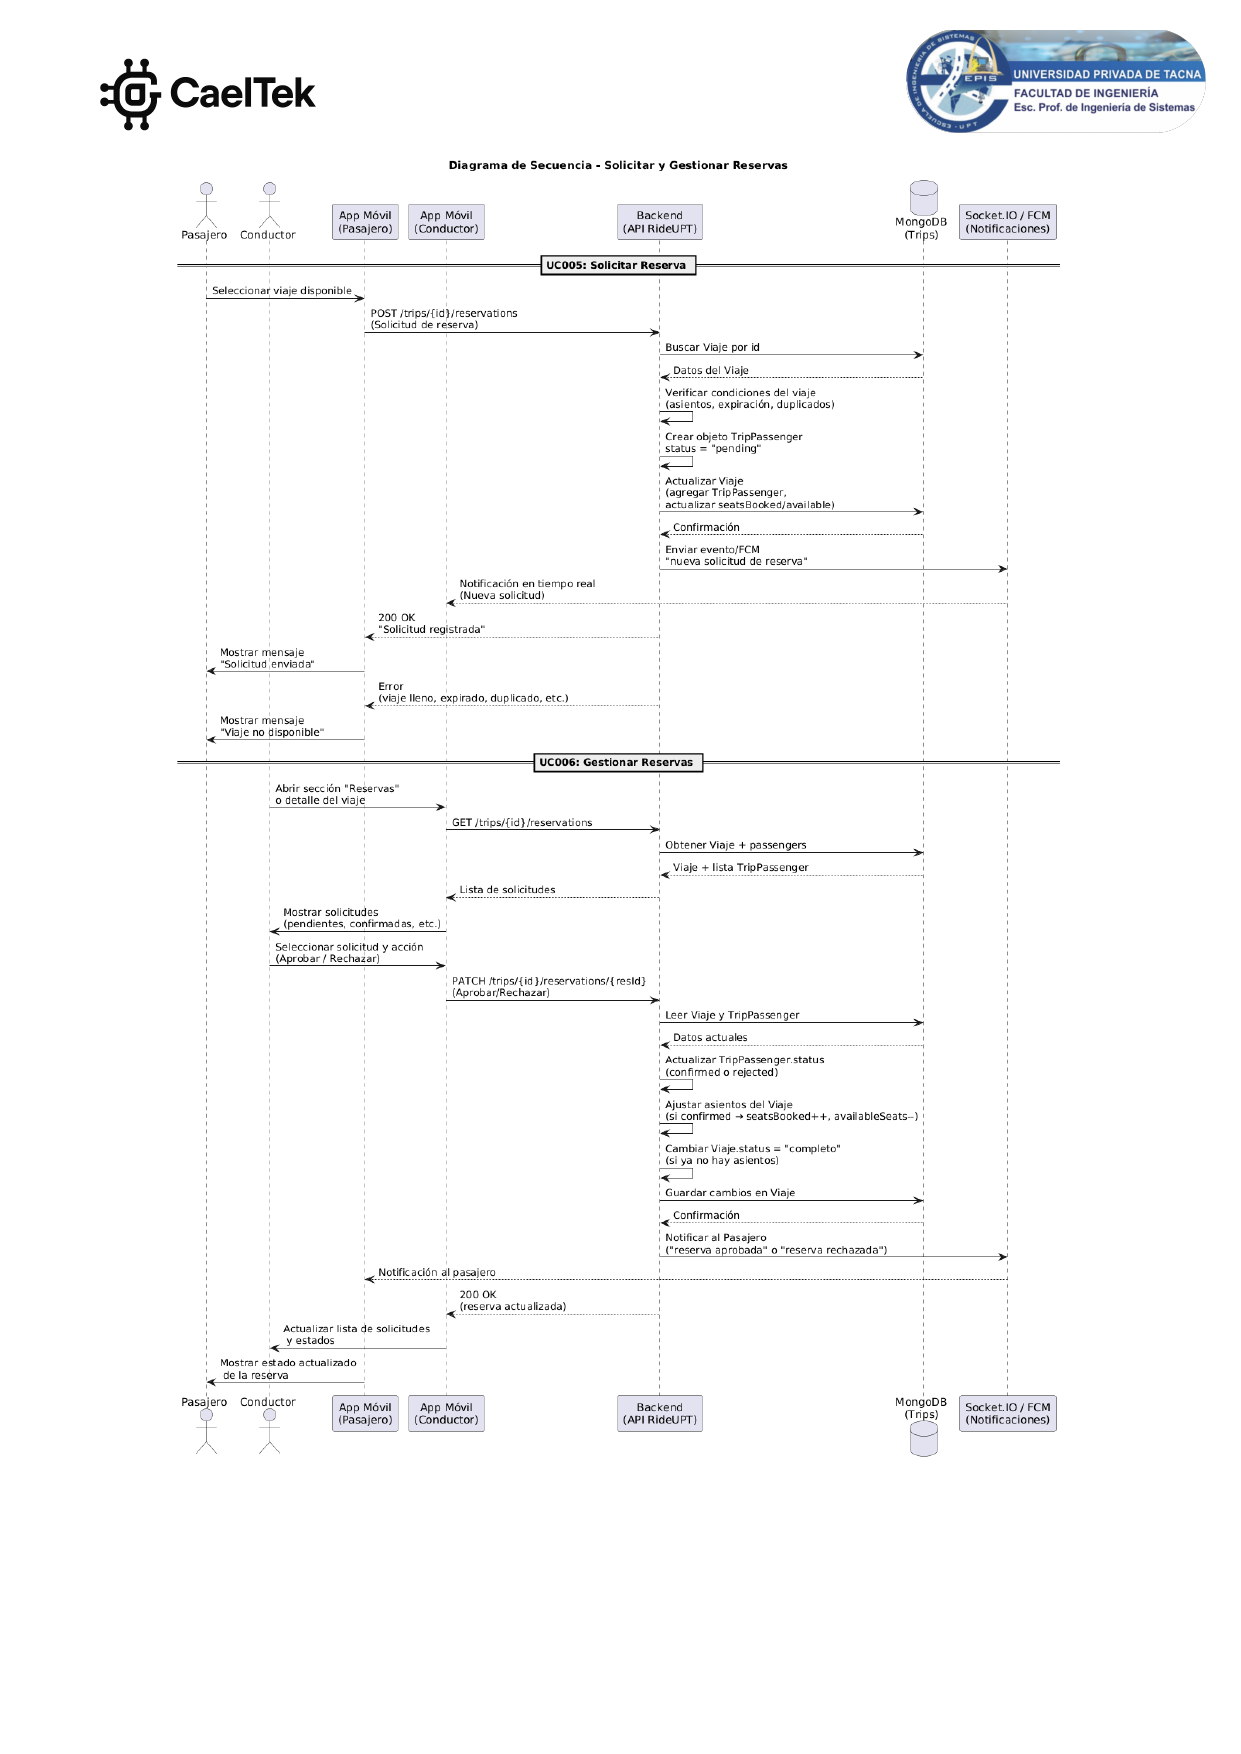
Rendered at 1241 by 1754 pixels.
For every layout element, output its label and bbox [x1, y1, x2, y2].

picture [79, 42, 1063, 1468]
picture [906, 30, 1206, 133]
